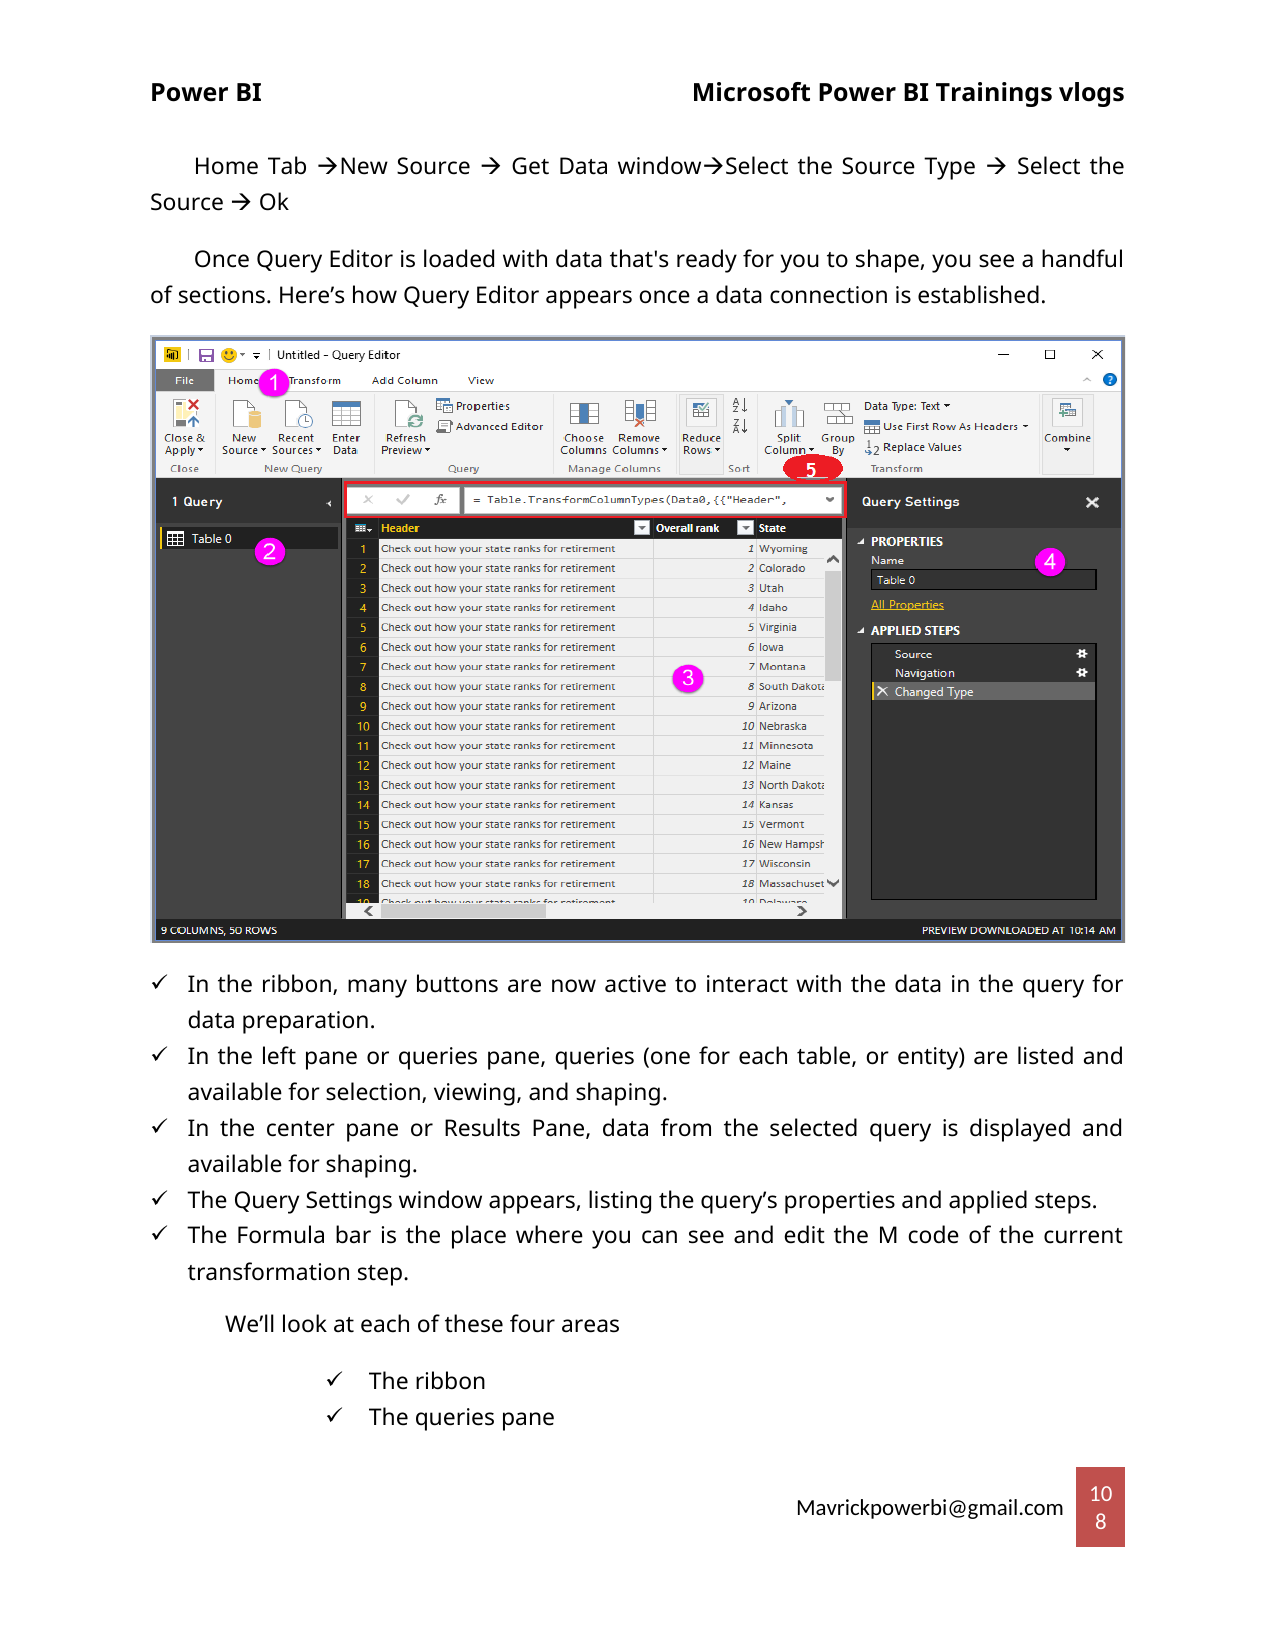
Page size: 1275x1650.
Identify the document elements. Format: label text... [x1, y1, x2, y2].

text Once Query Editor is loaded with data that's ready for you to shape, you see a handful of sections. Here’s how Query Editor appears once a data connection is established. [150, 243, 1125, 310]
list In the ribbon, many buttons are now active to interact with the data in the query for data preparation. [150, 968, 1125, 1035]
list The ribbon [325, 1365, 1125, 1396]
list In the center pane or Results Pane, data from the selected query is displayed and available for shaping. [150, 1112, 1125, 1179]
list The Query Settings window appears, listing the query’s properties and applied steps. [150, 1183, 1125, 1215]
text We’ll look at each of these four areas [150, 1308, 1125, 1339]
list The queries pane [325, 1401, 1125, 1432]
list The Formula bar is the place where you can see and edit the M code of the current transformation step. [150, 1219, 1125, 1287]
text Home Tab New Source Get Data windowSelect the Source Type Select the Source Ok [150, 150, 1125, 217]
picture [150, 335, 1125, 943]
list In the left pane or queries pane, queries (one for each table, or entity) are listed and available for selection, viewing, and shaping. [150, 1040, 1125, 1107]
